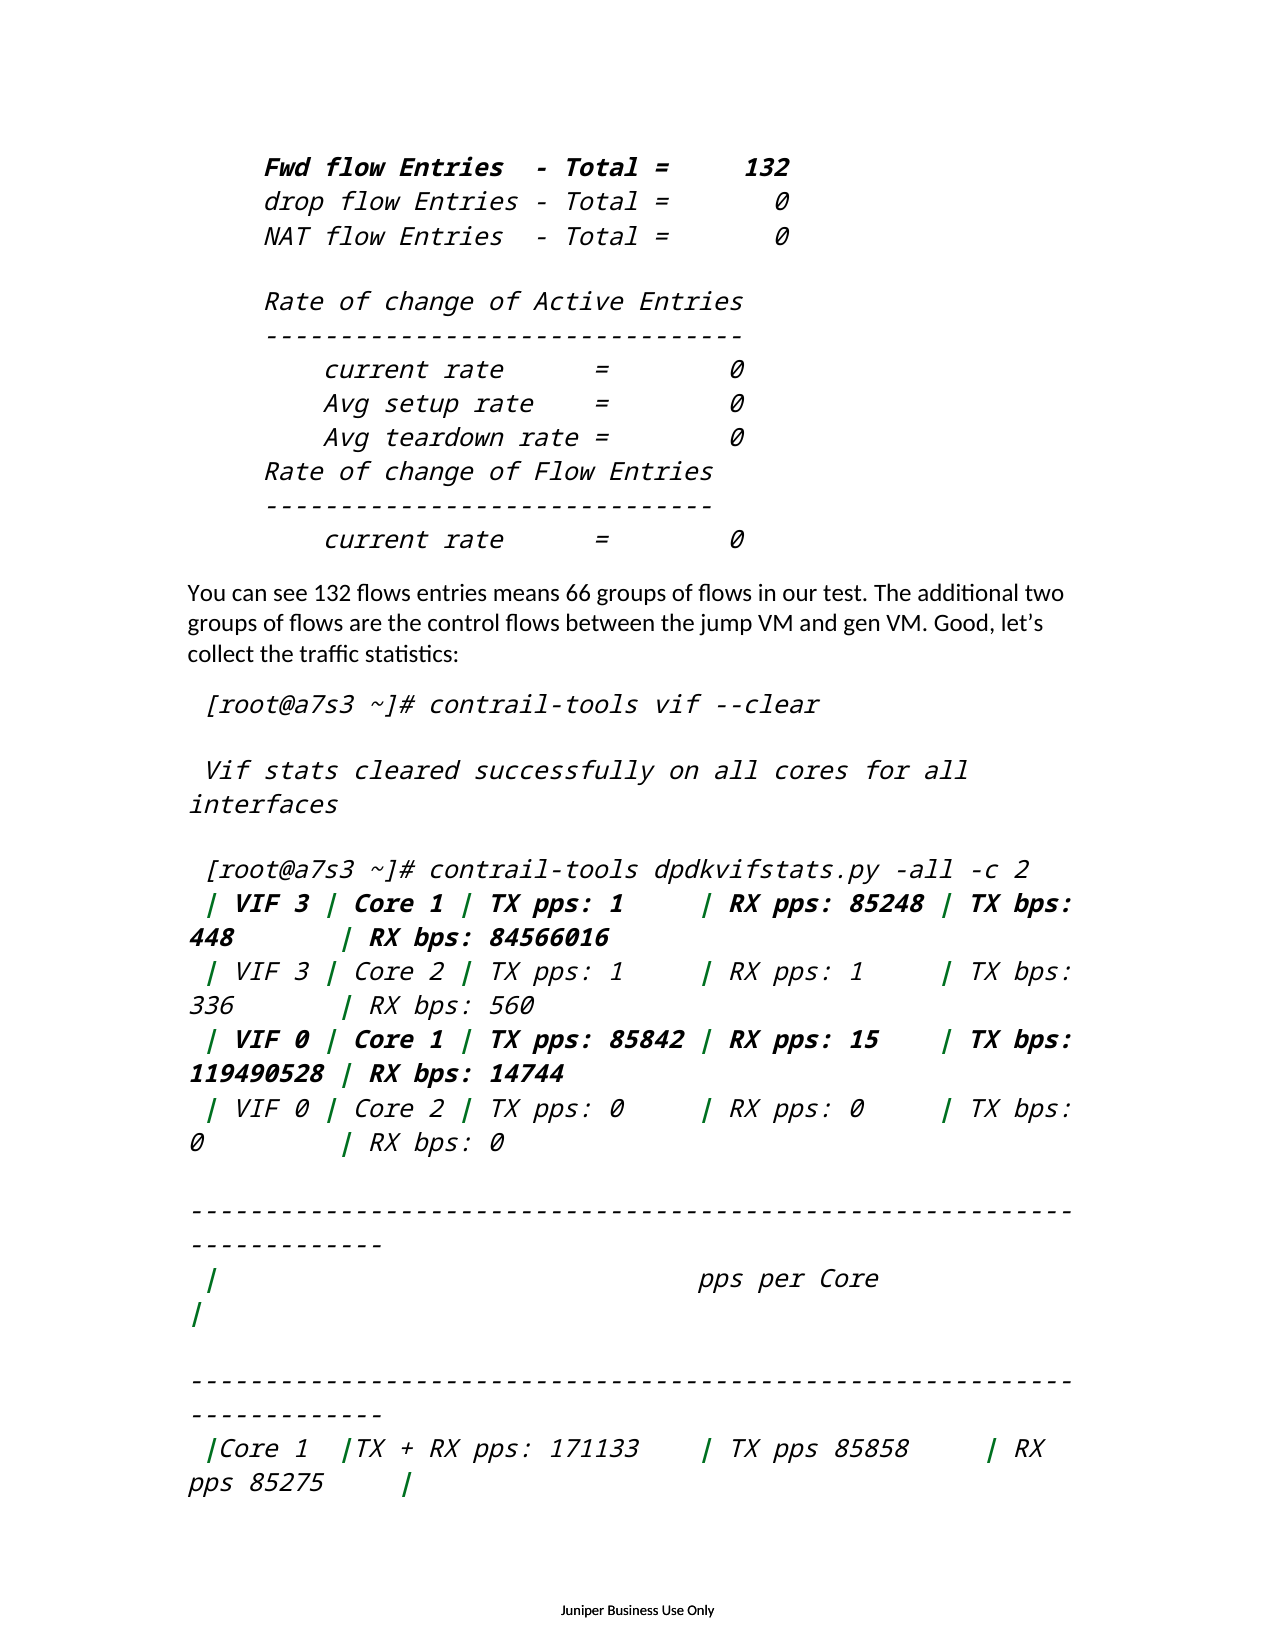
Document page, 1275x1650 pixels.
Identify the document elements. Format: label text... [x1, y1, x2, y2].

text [187, 687, 1087, 1499]
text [187, 150, 1087, 556]
text You can see 132 flows entries means 66 groups of flows in our test. The additional two groups of flows are the control flows between the jump VM and gen VM. Good, let’s collect the traffic statistics: [187, 577, 1087, 668]
